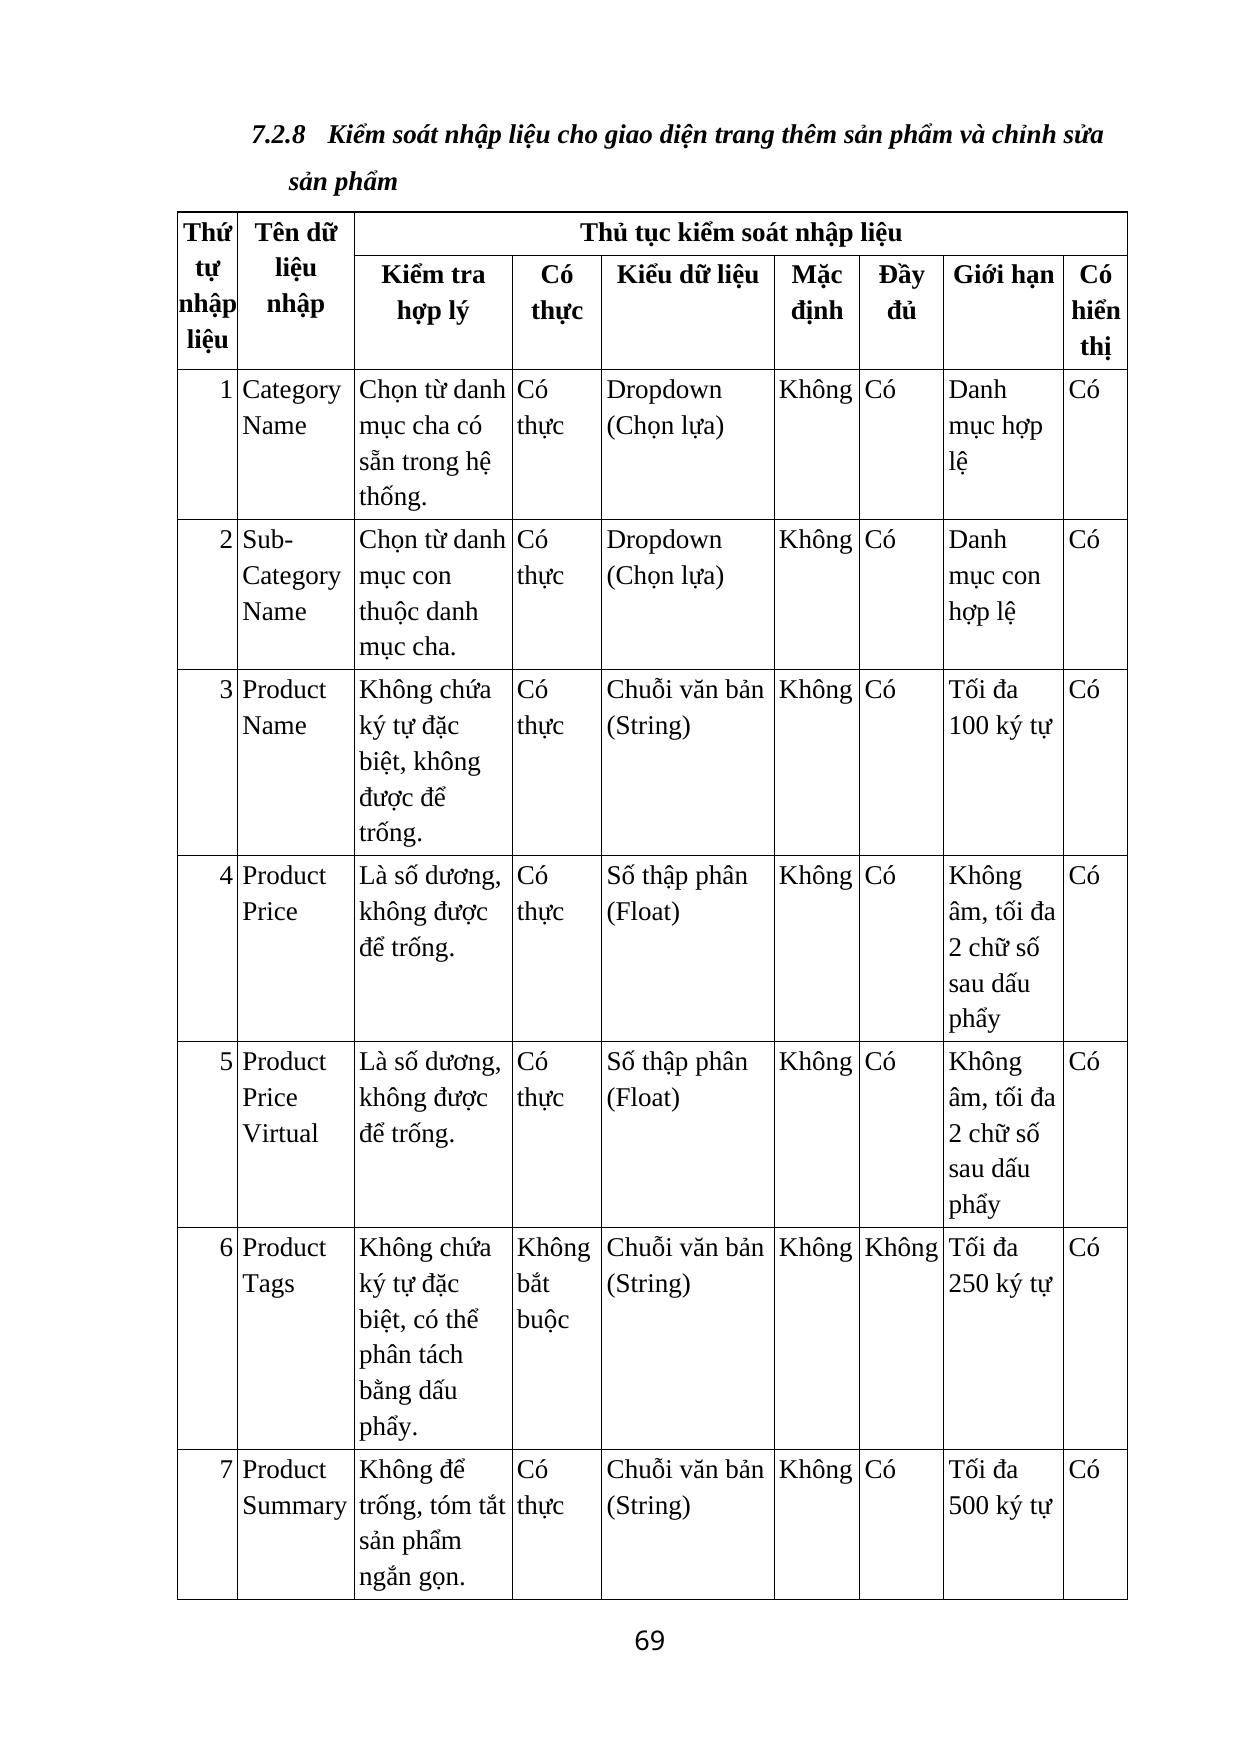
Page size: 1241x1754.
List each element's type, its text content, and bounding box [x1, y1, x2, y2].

table_cell Có [860, 670, 943, 855]
table_cell Có thực [513, 1450, 601, 1599]
table_cell Có thực [513, 520, 601, 669]
table_cell Có [1064, 520, 1127, 669]
table_cell Tối đa 250 ký tự [944, 1228, 1063, 1449]
table_cell Product Name [238, 670, 354, 855]
table_cell Có [1064, 370, 1127, 519]
table_cell Có [860, 856, 943, 1041]
table_header Thứ tự nhập liệu [178, 213, 237, 369]
table_cell Không chứa ký tự đặc biệt, không được để trống. [355, 670, 512, 855]
table_cell Product Price Virtual [238, 1042, 354, 1227]
table_cell Có [1064, 1228, 1127, 1449]
table_cell Danh mục con hợp lệ [944, 520, 1063, 669]
table_cell Chuỗi văn bản (String) [602, 1228, 774, 1449]
table_cell Không âm, tối đa 2 chữ số sau dấu phẩy [944, 1042, 1063, 1227]
table_cell 2 [178, 520, 237, 669]
subtitle Kiểm soát nhập liệu cho giao diện trang thêm sản phẩm và chỉnh sửa sản phẩm [251, 118, 1122, 196]
table_cell 1 [178, 370, 237, 519]
table_cell Có [860, 1042, 943, 1227]
table_cell Không [860, 1228, 943, 1449]
table_cell Có thực [513, 370, 601, 519]
table_cell Có [1064, 1450, 1127, 1599]
table_cell 6 [178, 1228, 237, 1449]
table_cell Giới hạn [944, 256, 1063, 369]
table_cell Có thực [513, 670, 601, 855]
table_cell Category Name [238, 370, 354, 519]
table_cell Là số dương, không được để trống. [355, 856, 512, 1041]
table_cell Chuỗi văn bản (String) [602, 670, 774, 855]
table_header Tên dữ liệu nhập [238, 213, 354, 369]
table_cell Tối đa 100 ký tự [944, 670, 1063, 855]
table_cell Product Summary [238, 1450, 354, 1599]
table_cell Danh mục hợp lệ [944, 370, 1063, 519]
table_cell Có thực [513, 256, 601, 369]
table_cell Có [1064, 856, 1127, 1041]
table_cell Có [1064, 1042, 1127, 1227]
table_cell Không [775, 1042, 859, 1227]
table_cell Dropdown (Chọn lựa) [602, 370, 774, 519]
table_cell Số thập phân (Float) [602, 1042, 774, 1227]
table_cell Không [775, 670, 859, 855]
table_cell Không [775, 856, 859, 1041]
table_cell Là số dương, không được để trống. [355, 1042, 512, 1227]
table_cell Mặc định [775, 256, 859, 369]
table_cell Không [775, 1228, 859, 1449]
table_cell Có [1064, 670, 1127, 855]
table_cell Không âm, tối đa 2 chữ số sau dấu phẩy [944, 856, 1063, 1041]
table_cell Chọn từ danh mục cha có sẵn trong hệ thống. [355, 370, 512, 519]
table_cell Không [775, 1450, 859, 1599]
table_cell 5 [178, 1042, 237, 1227]
table_cell Có [860, 1450, 943, 1599]
table_cell Số thập phân (Float) [602, 856, 774, 1041]
table_cell Dropdown (Chọn lựa) [602, 520, 774, 669]
table_cell Không [775, 520, 859, 669]
table_cell Có [860, 520, 943, 669]
table_cell Sub-Category Name [238, 520, 354, 669]
table_cell Không [775, 370, 859, 519]
table_cell Product Tags [238, 1228, 354, 1449]
table_cell Chuỗi văn bản (String) [602, 1450, 774, 1599]
table_cell 4 [178, 856, 237, 1041]
table_cell Tối đa 500 ký tự [944, 1450, 1063, 1599]
table_cell Chọn từ danh mục con thuộc danh mục cha. [355, 520, 512, 669]
table_cell Không chứa ký tự đặc biệt, có thể phân tách bằng dấu phẩy. [355, 1228, 512, 1449]
table_cell Có [860, 370, 943, 519]
table_cell Có hiển thị [1064, 256, 1127, 369]
table_cell Kiểm tra hợp lý [355, 256, 512, 369]
table_cell Kiểu dữ liệu [602, 256, 774, 369]
table_cell Có thực [513, 1042, 601, 1227]
table_cell Product Price [238, 856, 354, 1041]
table_cell Đầy đủ [860, 256, 943, 369]
table_cell Không bắt buộc [513, 1228, 601, 1449]
table_cell 3 [178, 670, 237, 855]
table_cell Có thực [513, 856, 601, 1041]
table_cell Không để trống, tóm tắt sản phẩm ngắn gọn. [355, 1450, 512, 1599]
table_cell 7 [178, 1450, 237, 1599]
table_header Thủ tục kiểm soát nhập liệu [355, 213, 1127, 254]
